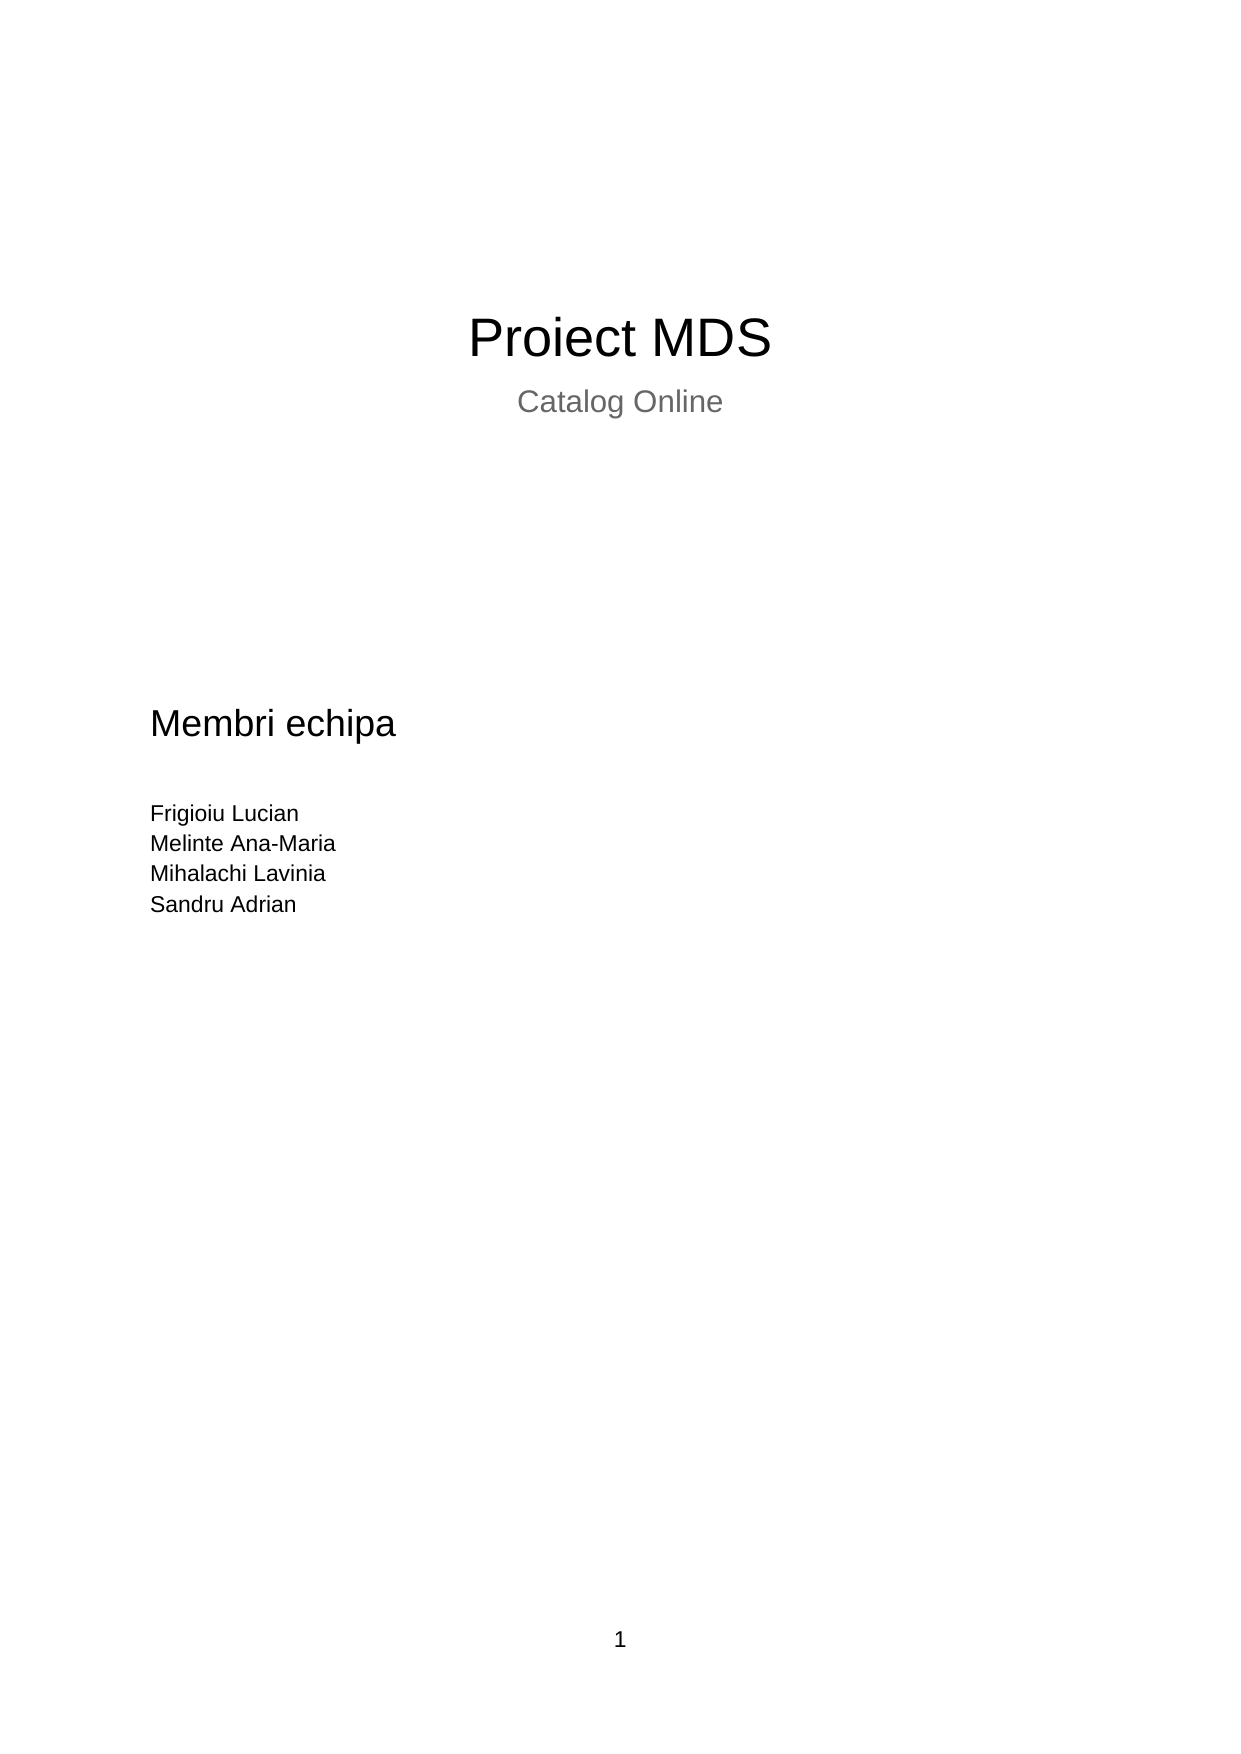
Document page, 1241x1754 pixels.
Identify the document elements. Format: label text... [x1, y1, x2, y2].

text Membri echipa [150, 701, 1090, 744]
subtitle Catalog Online [150, 383, 1090, 419]
text Melinte Ana-Maria [150, 830, 1090, 856]
text Frigioiu Lucian [150, 800, 1090, 826]
text Sandru Adrian [150, 891, 1090, 917]
text Mihalachi Lavinia [150, 860, 1090, 887]
title Proiect MDS [150, 306, 1090, 368]
